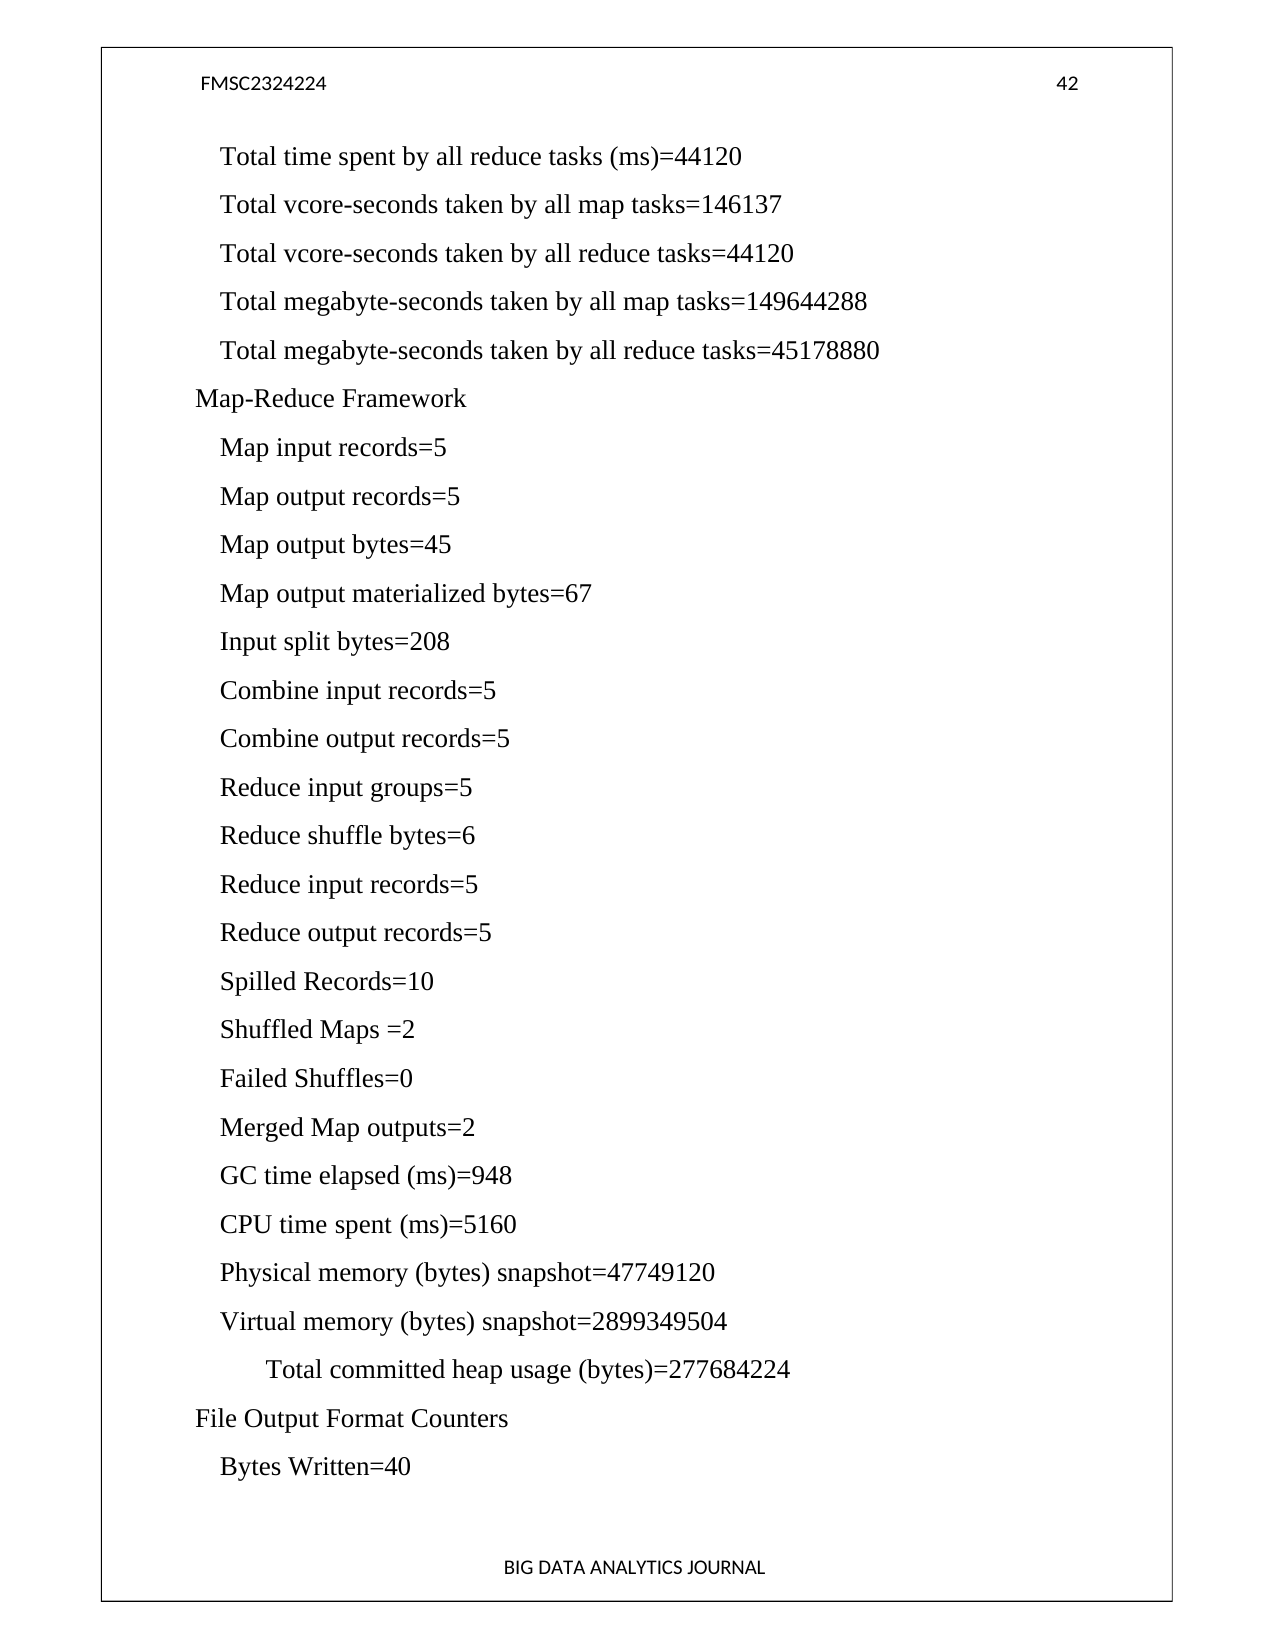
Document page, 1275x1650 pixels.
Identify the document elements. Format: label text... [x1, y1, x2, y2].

text Map output materialized bytes=67 Input split bytes=208 [219, 577, 629, 656]
text Physical memory (bytes) snapshot=47749120 Virtual memory (bytes) snapshot=2899349504 [219, 1256, 738, 1336]
text Total committed heap usage (bytes)=277684224 File Output Format Counters [195, 1353, 799, 1433]
text Total megabyte-seconds taken by all map tasks=149644288 Total megabyte-seconds taken by all reduce tasks=45178880 [219, 285, 909, 365]
text Total time spent by all reduce tasks (ms)=44120 Total vcore-seconds taken by all map tasks=146137 Total vcore-seconds taken by all reduce tasks=44120 [219, 140, 799, 268]
text GC time elapsed (ms)=948 CPU time spent (ms)=5160 [219, 1159, 525, 1239]
text Map-Reduce Framework Map input records=5 Map output records=5 Map output bytes=45 [195, 382, 494, 559]
text Failed Shuffles=0 Merged Map outputs=2 [219, 1062, 482, 1142]
text Combine input records=5 Combine output records=5 Reduce input groups=5 Reduce shuffle bytes=6 Reduce input records=5 Reduce output records=5 Spilled Records=10 Shuffled Maps =2 [219, 674, 525, 1045]
text Bytes Written=40 [219, 1450, 1125, 1482]
